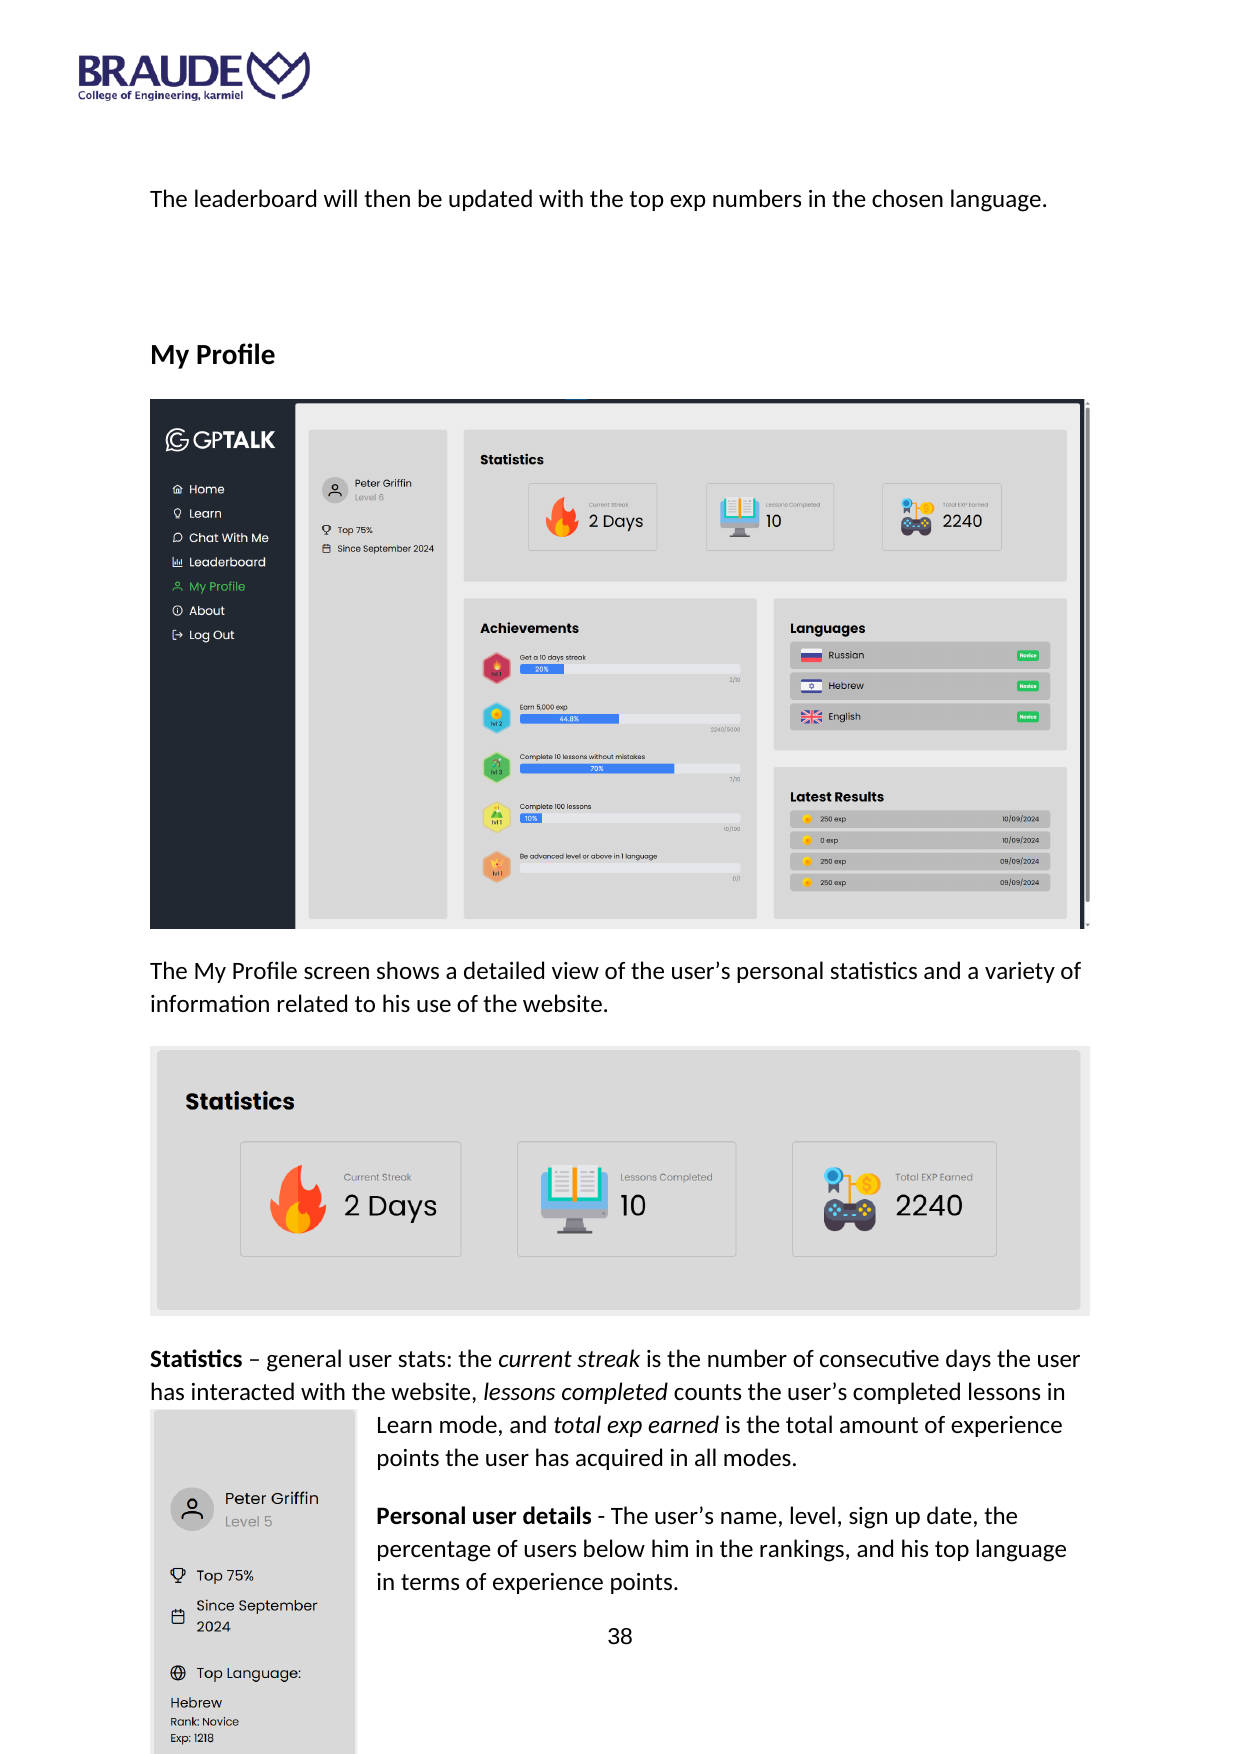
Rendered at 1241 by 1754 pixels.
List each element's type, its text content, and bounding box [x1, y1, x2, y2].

text The leaderboard will then be updated with the top exp numbers in the chosen language. [150, 150, 1090, 213]
picture [65, 45, 317, 104]
text The My Profile screen shows a detailed view of the user’s personal statistics and a variety of information related to his use of the website. [150, 956, 1090, 1019]
picture [150, 399, 1091, 929]
text Personal user details - The user’s name, level, sign up date, the percentage of users below him in the rankings, and his top language in terms of experience points. [358, 1500, 1090, 1596]
subtitle My Profile [150, 336, 1090, 371]
picture [150, 1046, 1091, 1316]
text Statistics – general user stats: the current streak is the number of consecutive days the user has interacted with the website, lessons completed counts the user’s completed lessons in Learn mode, and total exp earned is the total amount of experience points the user has acquired in all modes. [150, 1343, 1090, 1473]
picture [150, 1409, 358, 1754]
